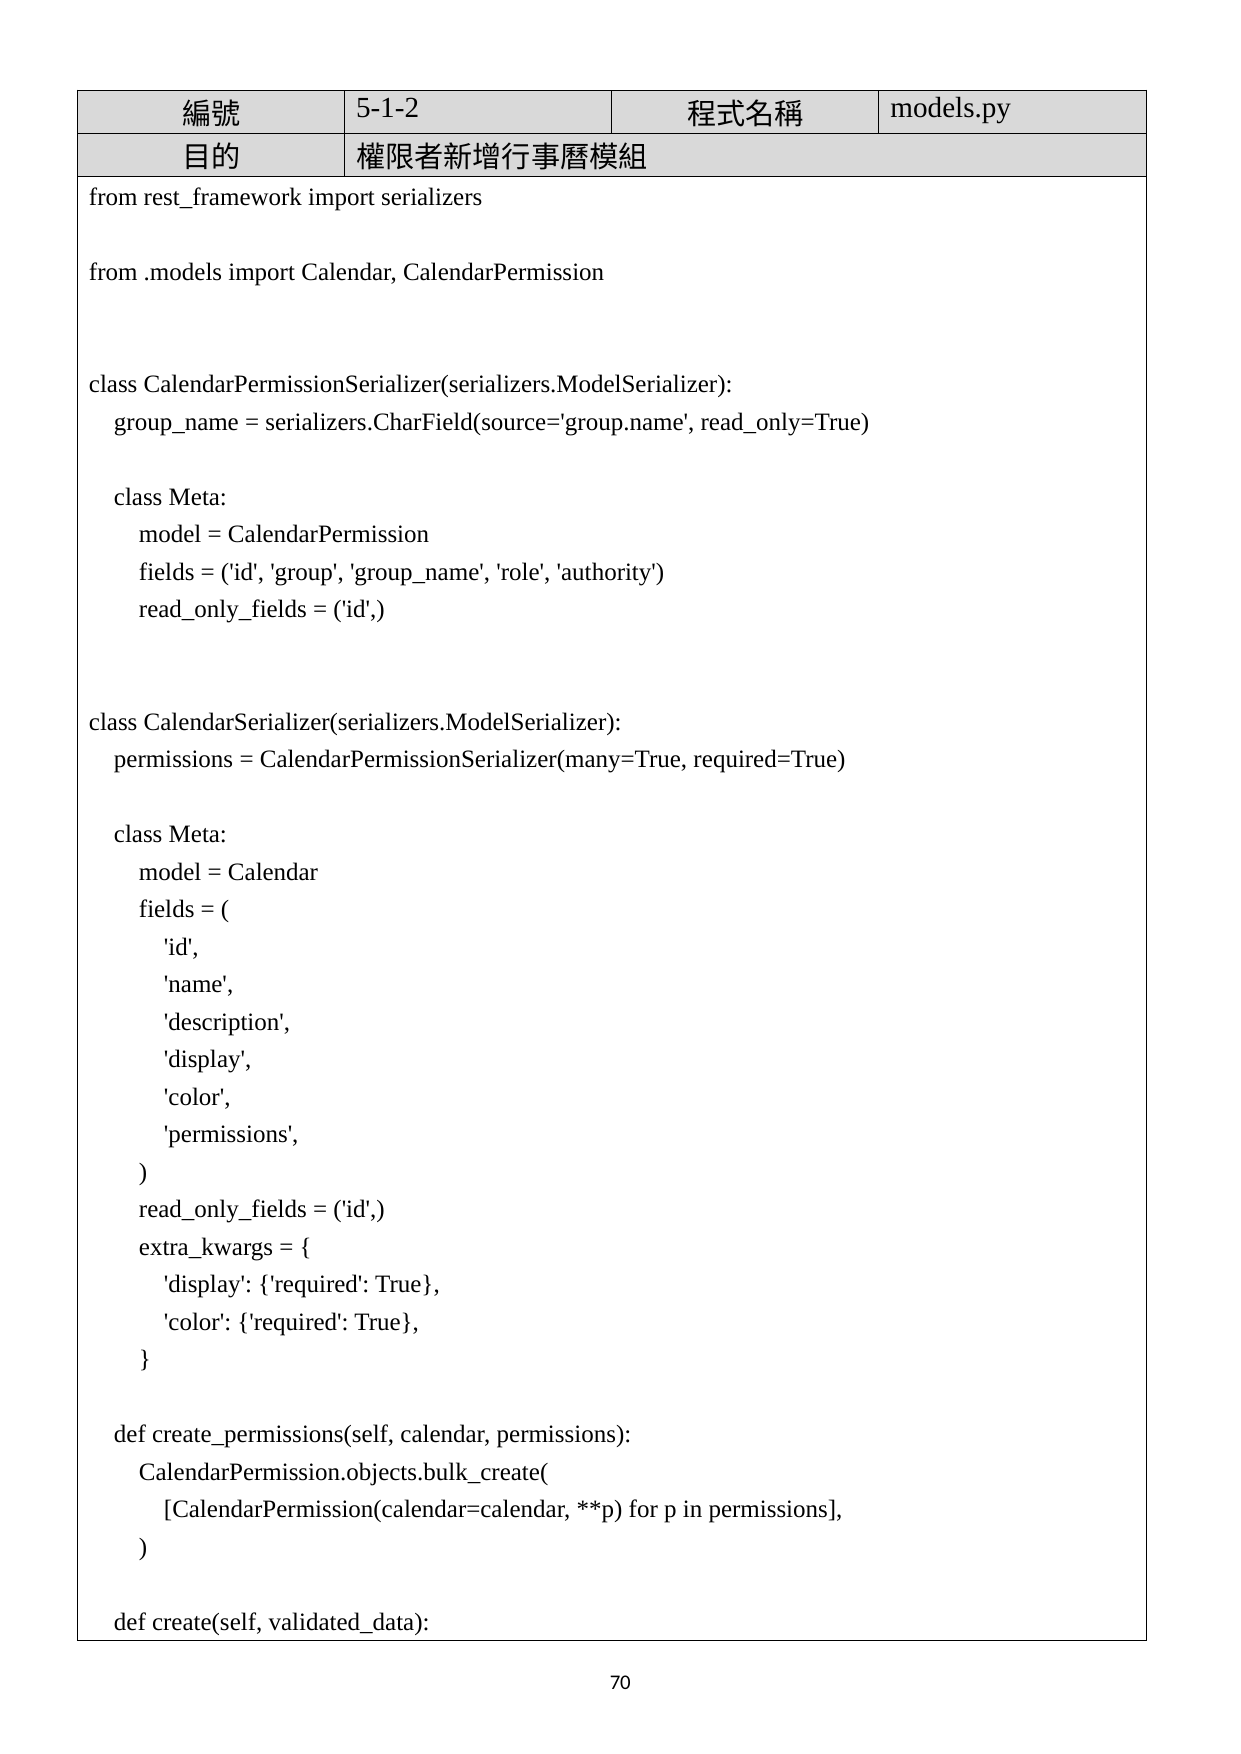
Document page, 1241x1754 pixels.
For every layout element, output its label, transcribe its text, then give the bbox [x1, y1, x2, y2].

table_header 5-1-2 [345, 91, 611, 133]
table_cell 權限者新增行事曆模組 [345, 134, 1146, 176]
table_header models.py [879, 91, 1146, 133]
table_header 程式名稱 [612, 91, 878, 133]
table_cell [78, 177, 1146, 1640]
table_cell 目的 [78, 134, 344, 176]
table_header 編號 [78, 91, 344, 133]
